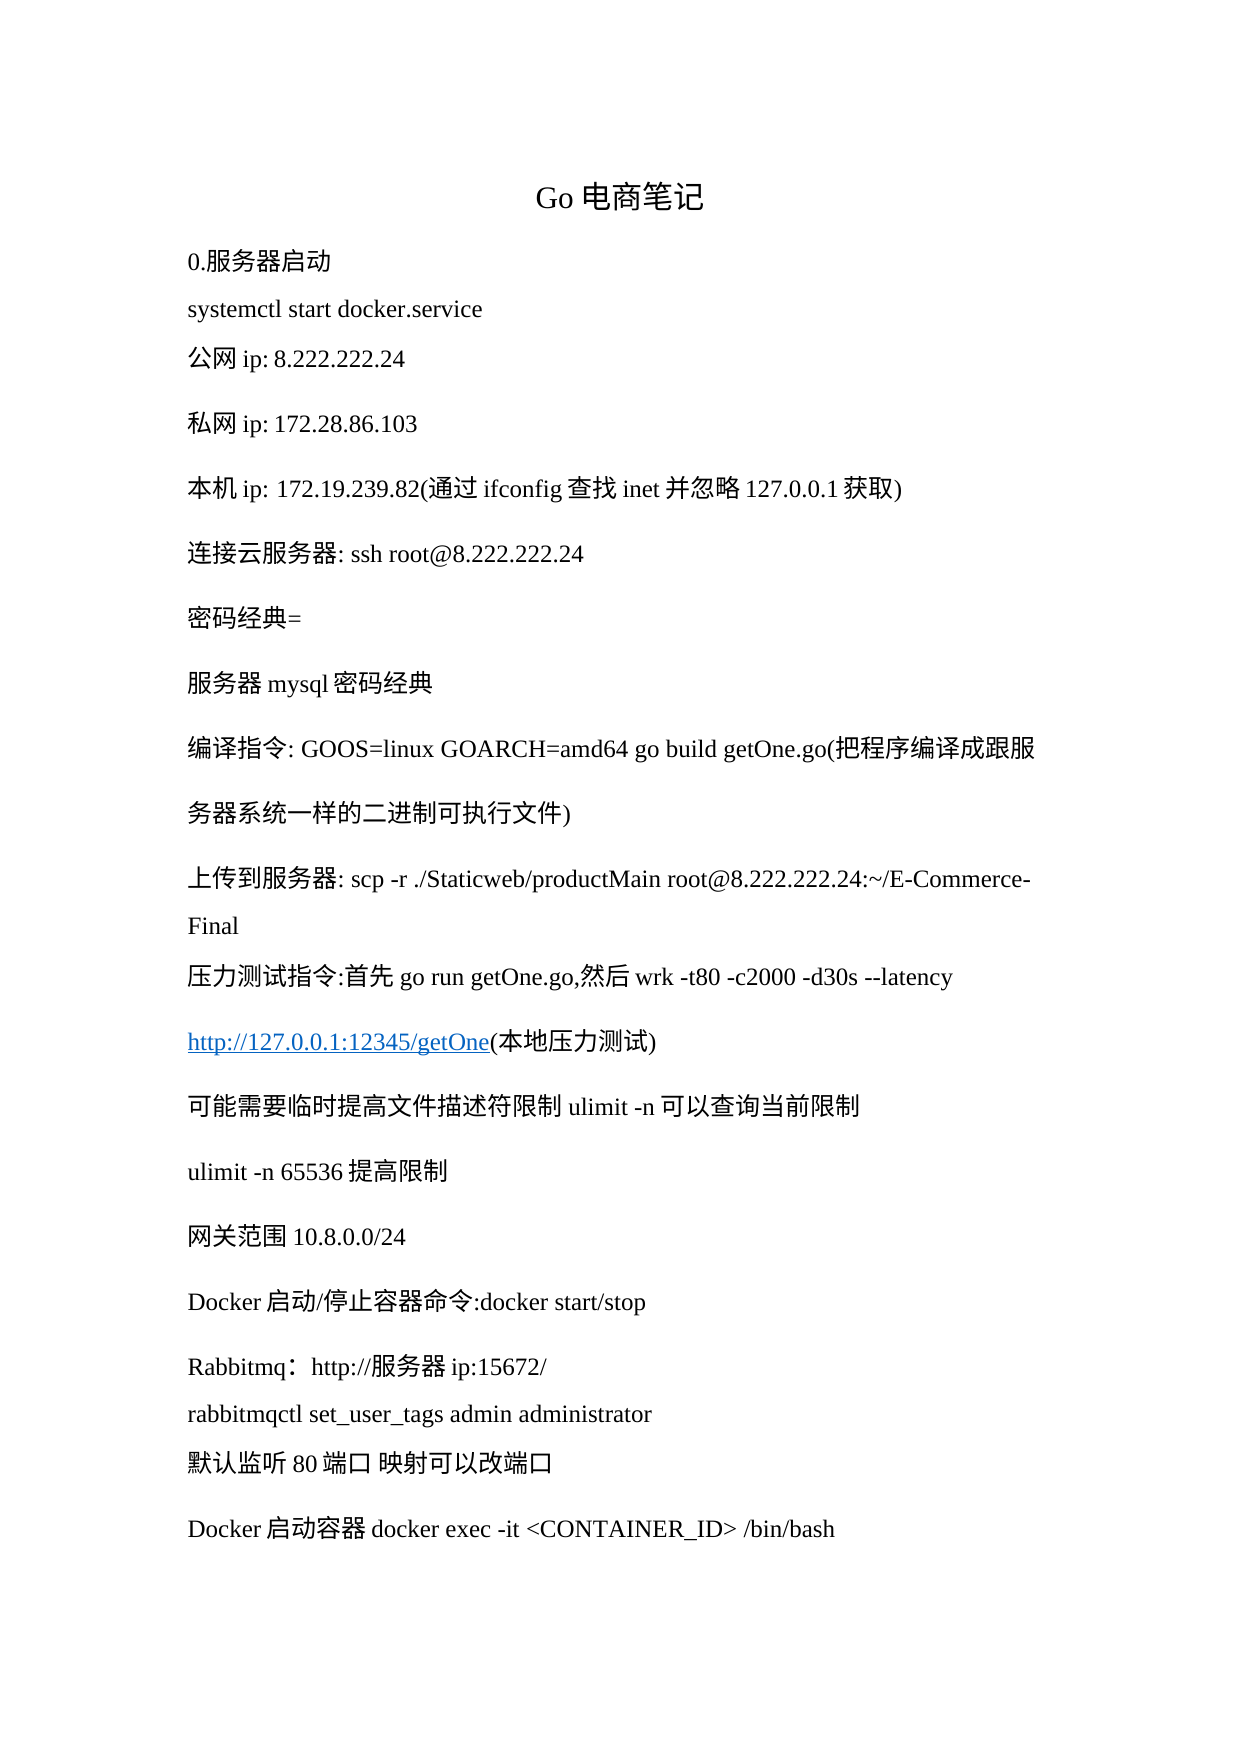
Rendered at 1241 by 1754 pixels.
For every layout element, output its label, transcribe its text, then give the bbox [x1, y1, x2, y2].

text 公网ip: 8.222.222.24 [187, 324, 1053, 389]
text Docker启动容器docker exec -it <CONTAINER_ID> /bin/bash [187, 1494, 1053, 1559]
text 网关范围10.8.0.0/24 [187, 1202, 1053, 1267]
text 密码经典= [187, 584, 1053, 649]
text 连接云服务器: ssh root@8.222.222.24 [187, 519, 1053, 584]
text rabbitmqctl set_user_tags admin administrator [187, 1397, 1053, 1429]
text 私网ip: 172.28.86.103 [187, 389, 1053, 454]
list 服务器启动 [187, 227, 1053, 292]
text systemctl start docker.service [187, 292, 1053, 324]
text 默认监听80端口 映射可以改端口 [187, 1429, 1053, 1494]
text ulimit -n 65536提高限制 [187, 1137, 1053, 1202]
text 本机ip: 172.19.239.82(通过ifconfig查找inet并忽略127.0.0.1获取) [187, 454, 1053, 519]
text Go电商笔记 [187, 162, 1053, 227]
text Rabbitmq：http://服务器ip:15672/ [187, 1332, 1053, 1397]
text 压力测试指令:首先go run getOne.go,然后wrk -t80 -c2000 -d30s --latency http://127.0.0.1:12345/getOne(本地压力测试) [187, 942, 1053, 1072]
text 上传到服务器: scp -r ./Staticweb/productMain root@8.222.222.24:~/E-Commerce-Final [187, 844, 1053, 942]
text 服务器mysql密码经典 [187, 649, 1053, 714]
text 可能需要临时提高文件描述符限制 ulimit -n可以查询当前限制 [187, 1072, 1053, 1137]
text 编译指令: GOOS=linux GOARCH=amd64 go build getOne.go(把程序编译成跟服务器系统一样的二进制可执行文件) [187, 714, 1053, 844]
text Docker启动/停止容器命令:docker start/stop [187, 1267, 1053, 1332]
